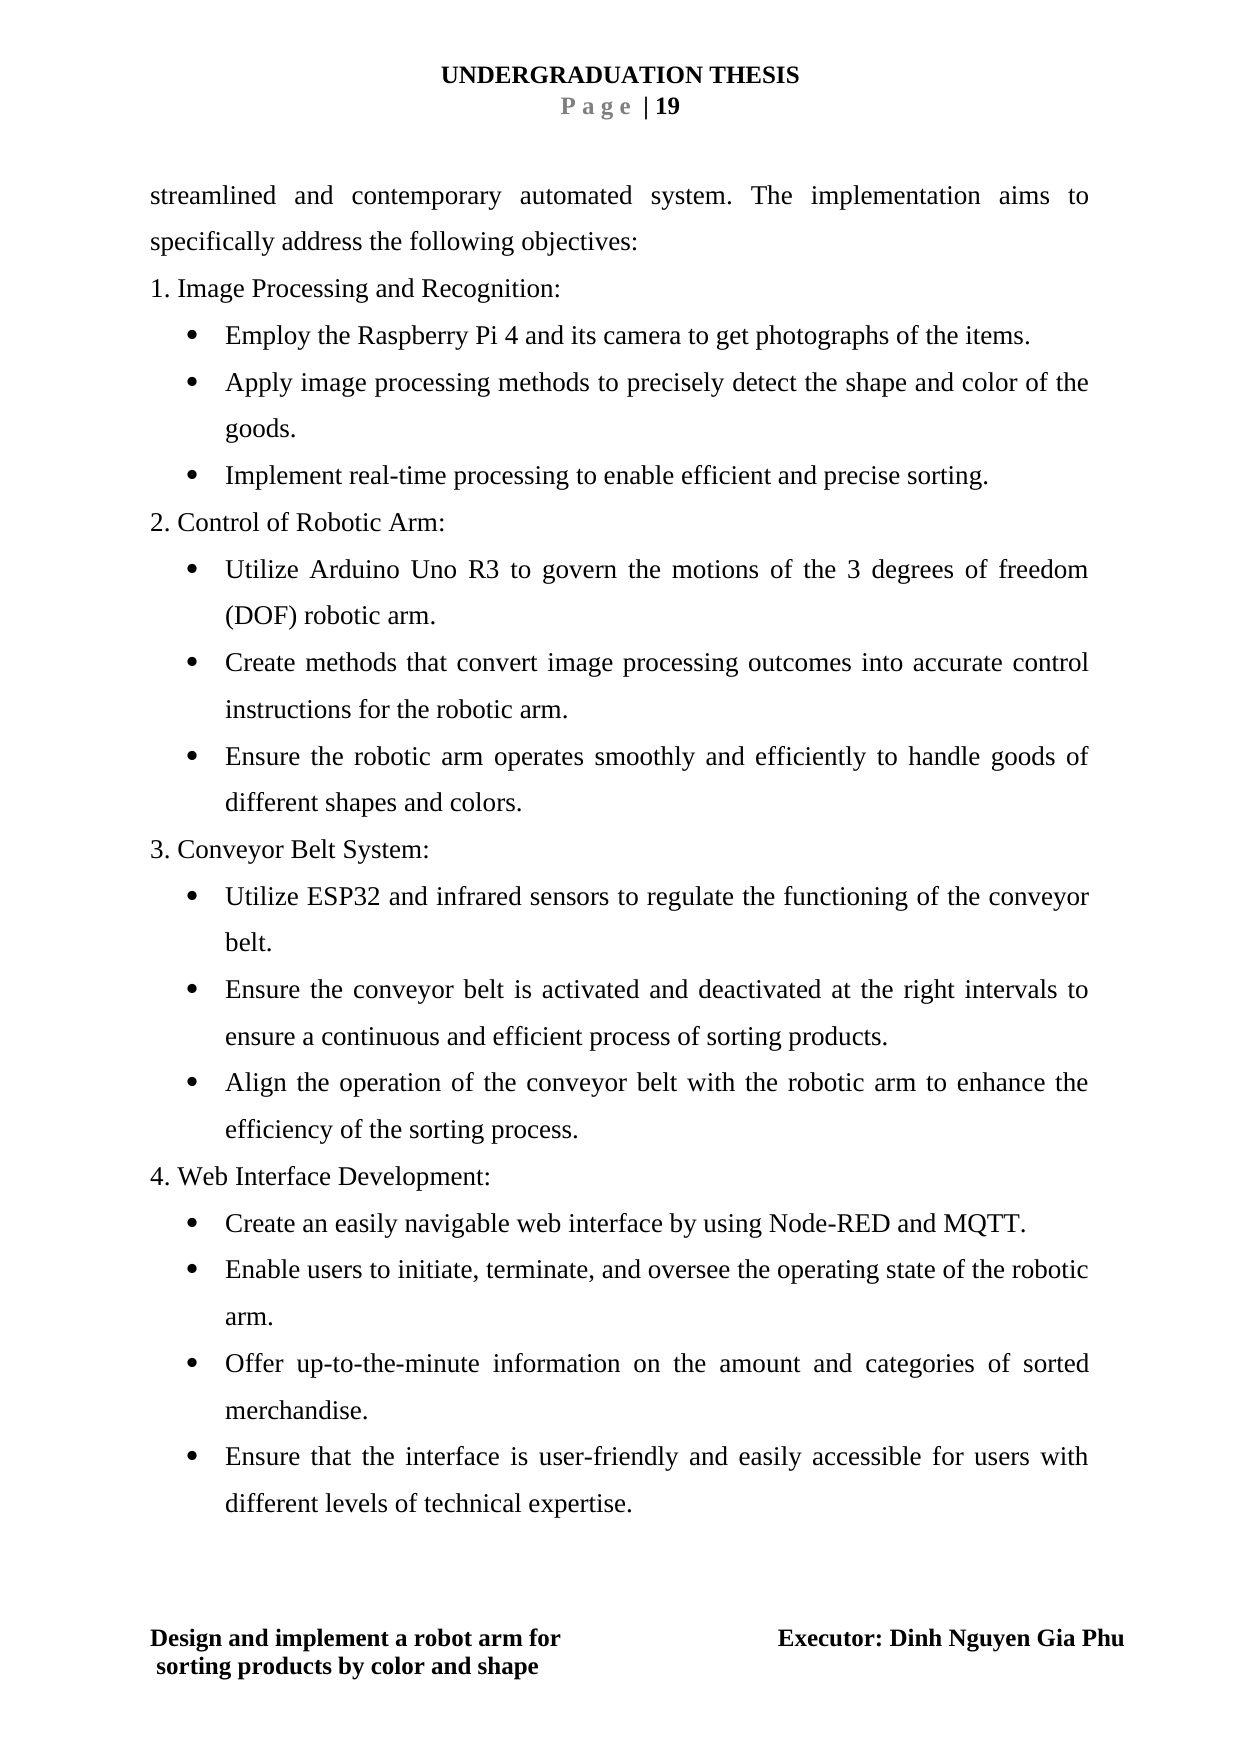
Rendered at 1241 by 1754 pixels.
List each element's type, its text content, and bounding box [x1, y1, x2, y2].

list Ensure the conveyor belt is activated and deactivated at the right intervals to ensure a continuous and efficient process of sorting products. [187, 973, 1090, 1051]
list Offer up-to-the-minute information on the amount and categories of sorted merchandise. [187, 1347, 1090, 1425]
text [150, 179, 1090, 257]
list Ensure the robotic arm operates smoothly and efficiently to handle goods of different shapes and colors. [187, 739, 1090, 817]
text 3. Conveyor Belt System: [150, 833, 1090, 864]
text 2. Control of Robotic Arm: [150, 506, 1090, 537]
list Enable users to initiate, terminate, and oversee the operating state of the robotic arm. [187, 1253, 1090, 1331]
text 1. Image Processing and Recognition: [150, 272, 1090, 303]
list Employ the Raspberry Pi 4 and its camera to get photographs of the items. [187, 319, 1090, 350]
list Ensure that the interface is user-friendly and easily accessible for users with different levels of technical expertise. [187, 1440, 1090, 1518]
list Create an easily navigable web interface by using Node-RED and MQTT. [187, 1207, 1090, 1238]
list Utilize ESP32 and infrared sensors to regulate the functioning of the conveyor belt. [187, 880, 1090, 958]
list Utilize Arduino Uno R3 to govern the motions of the 3 degrees of freedom (DOF) robotic arm. [187, 553, 1090, 631]
list Create methods that convert image processing outcomes into accurate control instructions for the robotic arm. [187, 646, 1090, 724]
list Align the operation of the conveyor belt with the robotic arm to enhance the efficiency of the sorting process. [187, 1067, 1090, 1144]
list Apply image processing methods to precisely detect the shape and color of the goods. [187, 366, 1090, 444]
text 4. Web Interface Development: [150, 1160, 1090, 1191]
list Implement real-time processing to enable efficient and precise sorting. [187, 459, 1090, 490]
